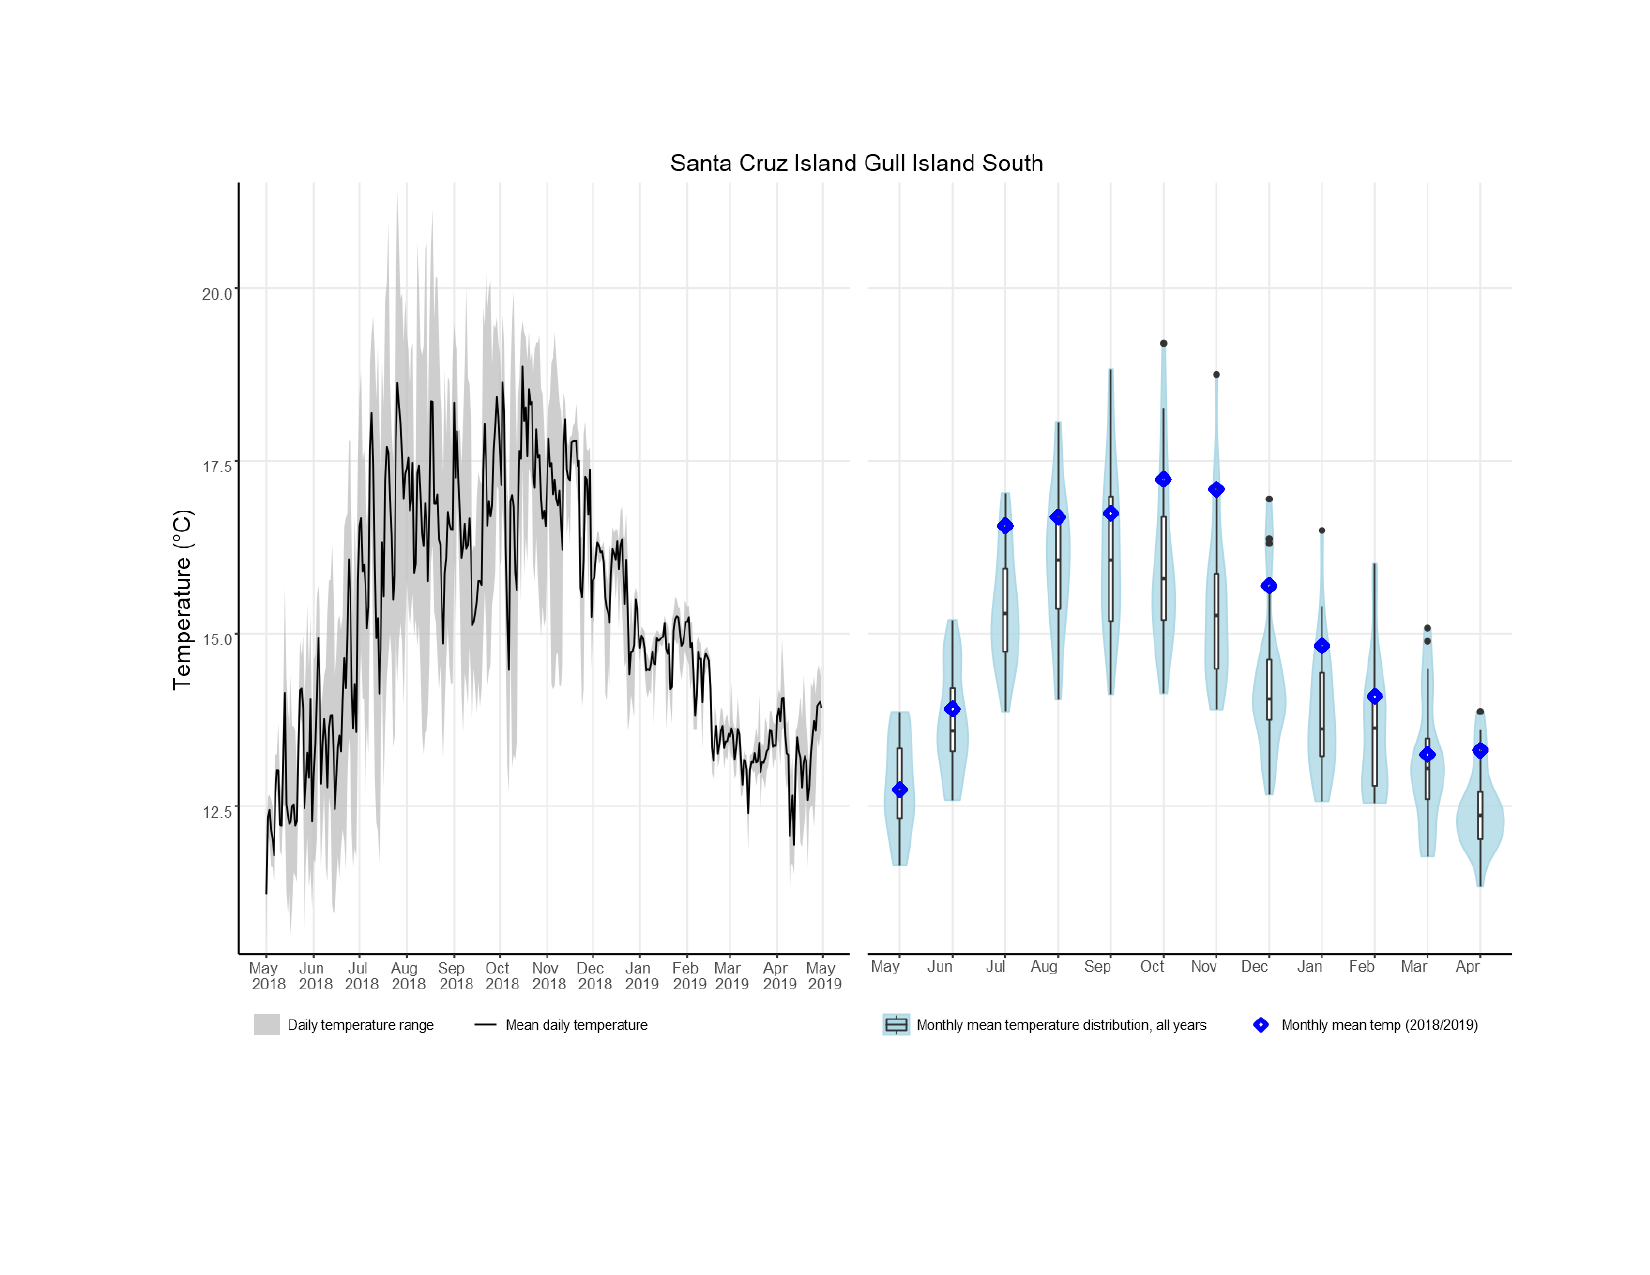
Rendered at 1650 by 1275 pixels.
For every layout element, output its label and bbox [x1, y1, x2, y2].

picture [168, 150, 1519, 1050]
